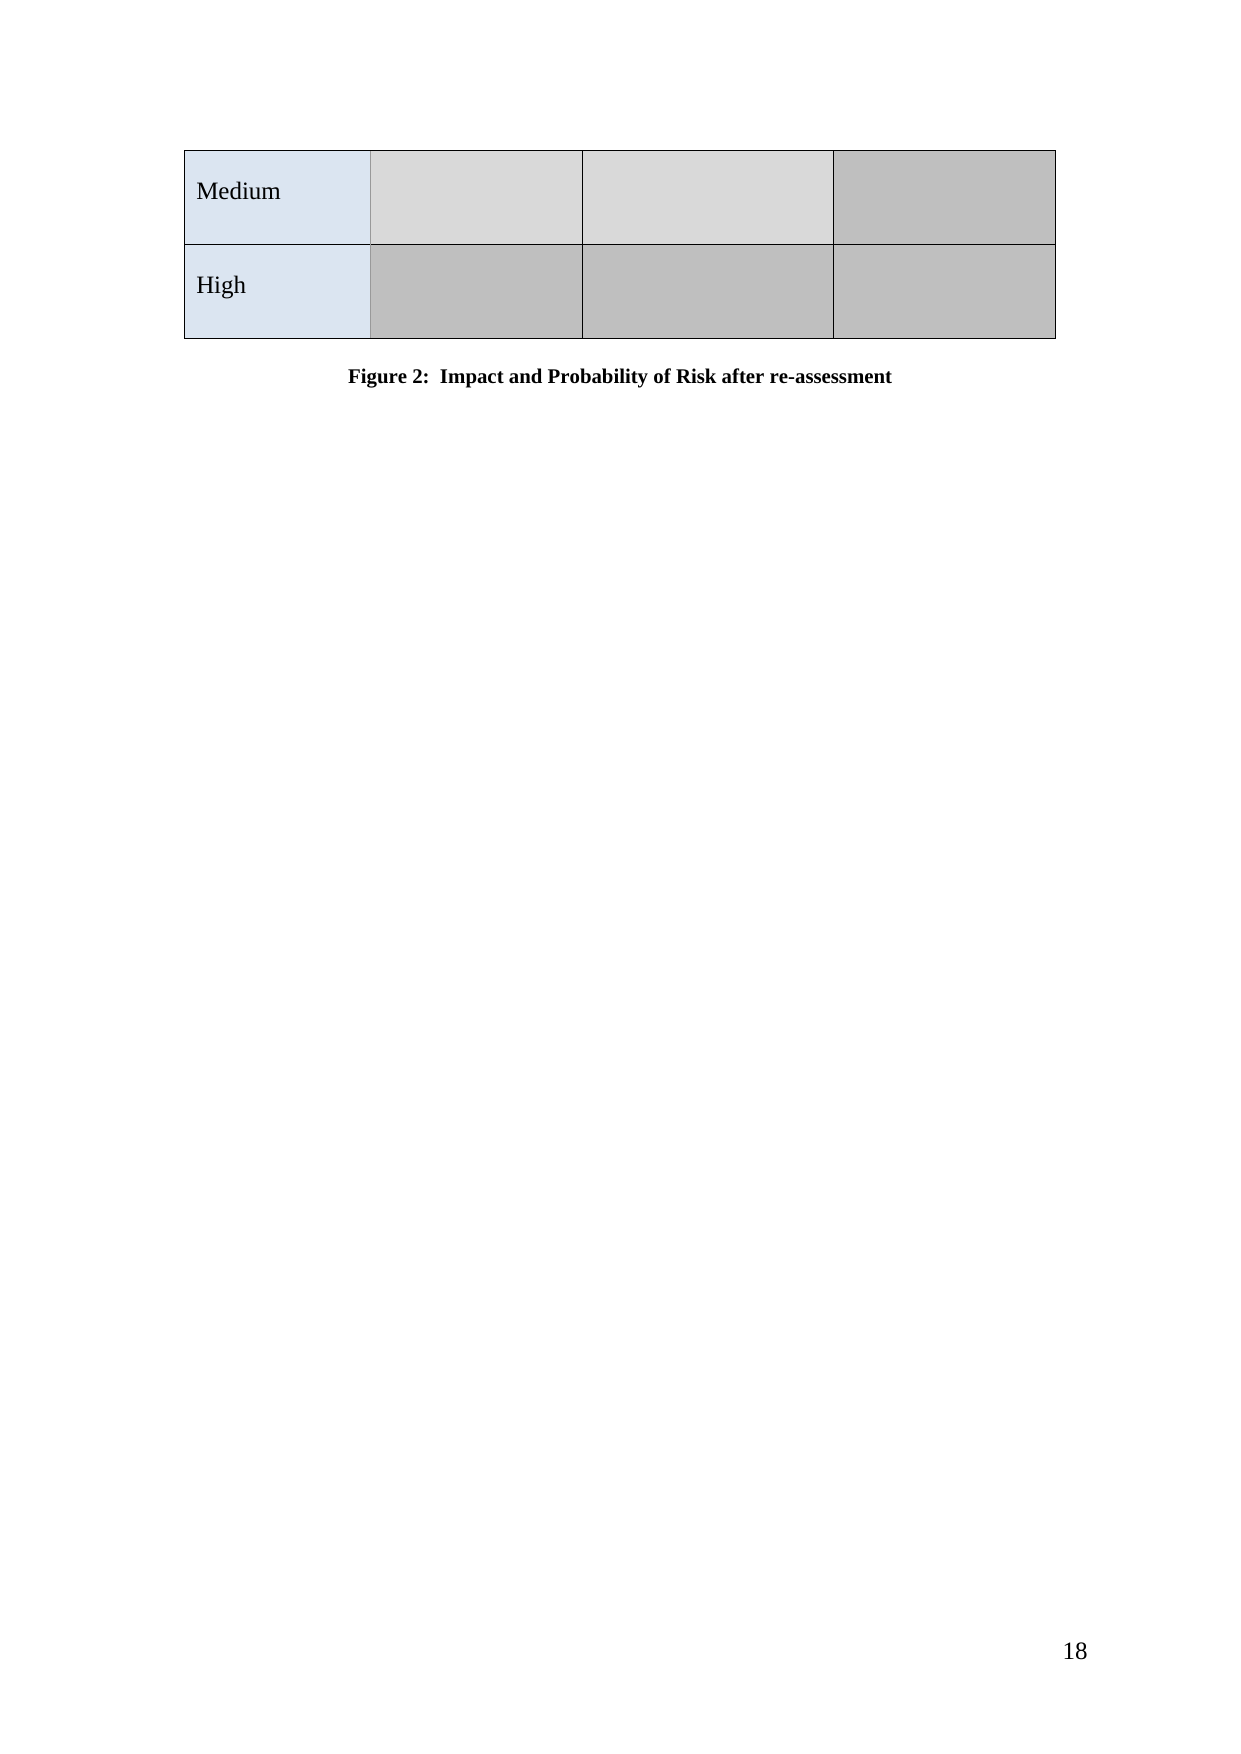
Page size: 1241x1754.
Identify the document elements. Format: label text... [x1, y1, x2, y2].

table_cell [371, 151, 582, 244]
text Figure 2: Impact and Probability of Risk after re-assessment [150, 364, 1090, 388]
table_cell [583, 151, 833, 244]
table_cell [834, 245, 1055, 338]
table_cell [371, 245, 582, 338]
table_cell [583, 245, 833, 338]
table_cell [834, 151, 1055, 244]
table_cell High [185, 245, 370, 338]
table_cell Medium [185, 151, 370, 244]
